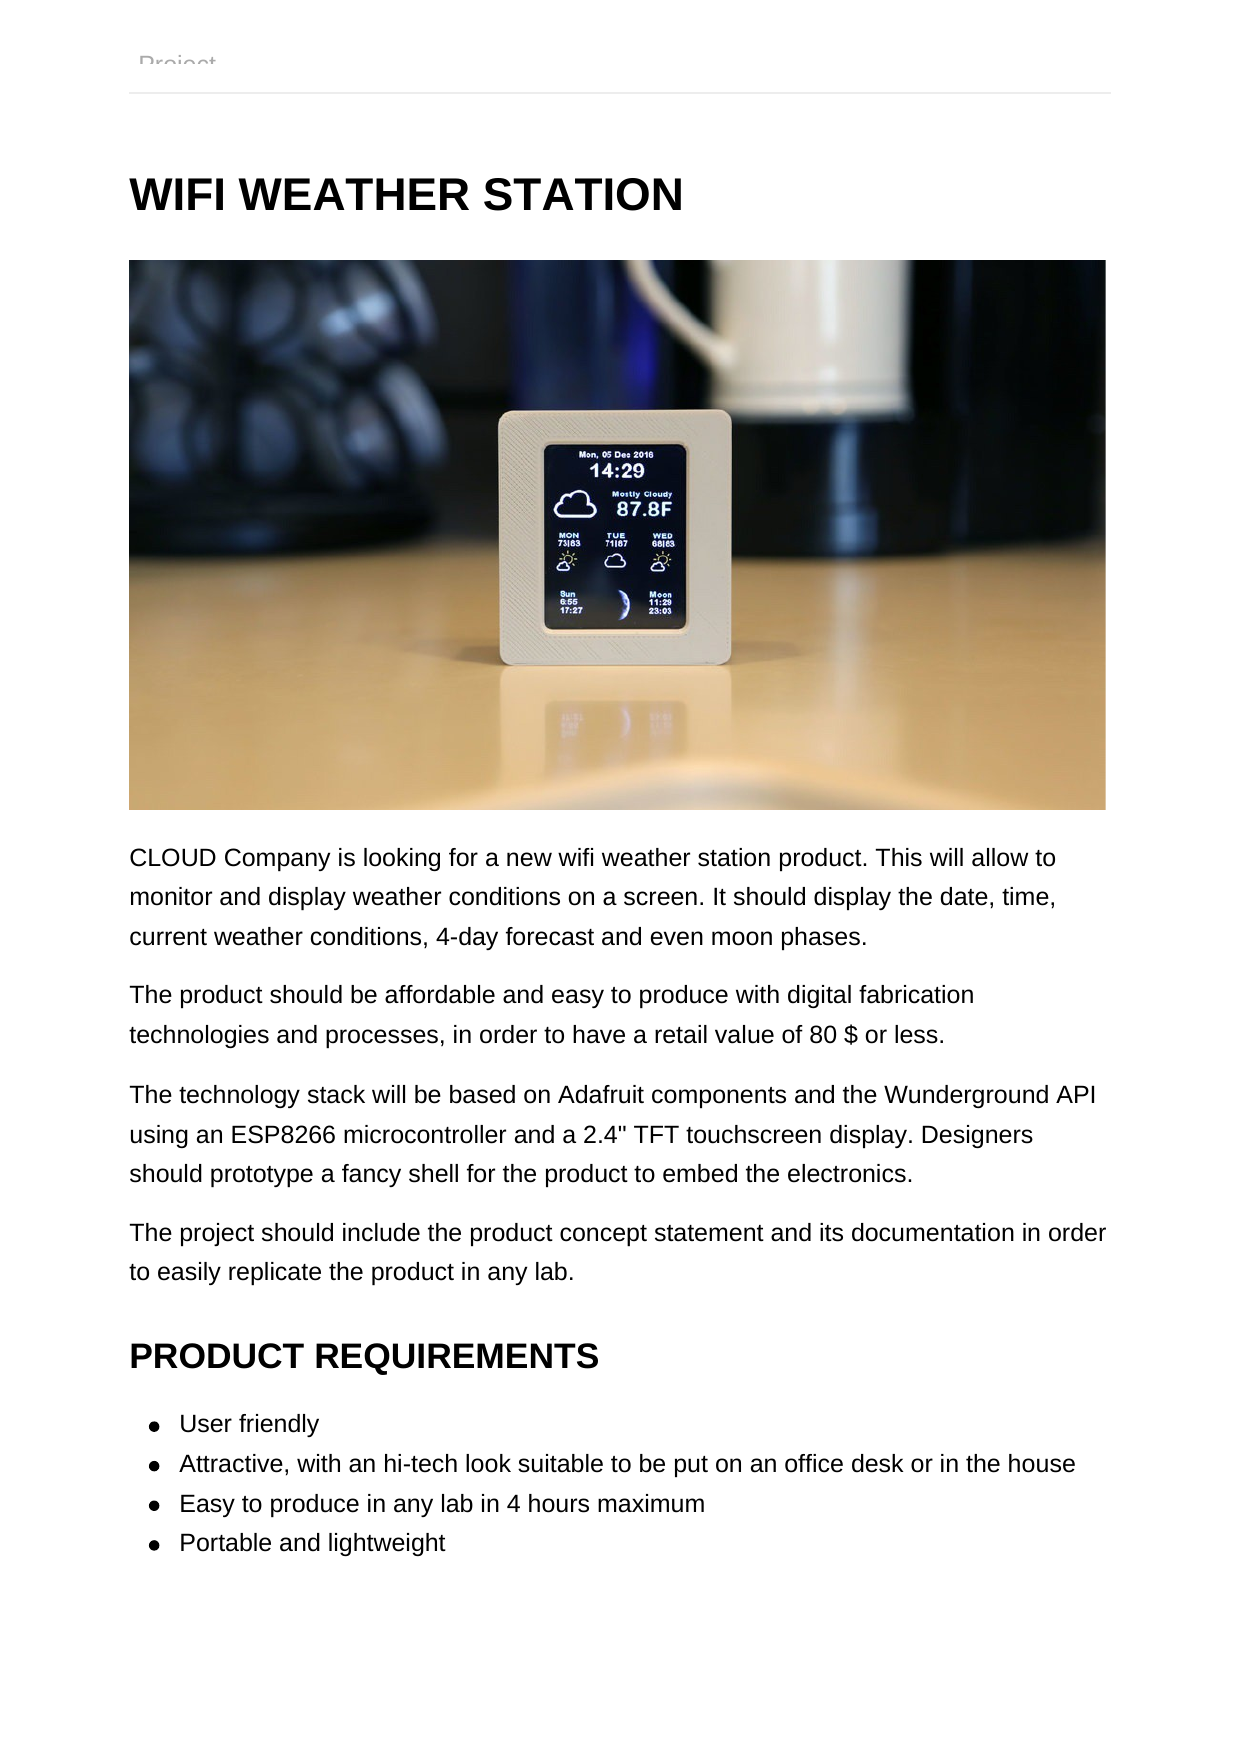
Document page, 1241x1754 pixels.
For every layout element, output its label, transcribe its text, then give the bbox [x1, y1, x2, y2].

picture [129, 260, 1106, 810]
text CLOUD Company is looking for a new wifi weather station product. This will allow to monitor and display weather conditions on a screen. It should display the date, time, current weather conditions, 4-day forecast and even moon phases. [129, 810, 1058, 950]
text Attractive, with an hi-tech look suitable to be put on an office desk or in the house Easy to produce in any lab in 4 hours maximum [179, 1449, 1079, 1517]
subtitle PRODUCT REQUIREMENTS [129, 1335, 1123, 1376]
subtitle WIFI WEATHER STATION [129, 167, 1123, 220]
text Portable and lightweight [179, 1528, 1123, 1557]
text User friendly [179, 1409, 1123, 1438]
text The project should include the product concept statement and its documentation in order to easily replicate the product in any lab. [129, 1218, 1109, 1286]
text The product should be affordable and easy to produce with digital fabrication technologies and processes, in order to have a retail value of 80 $ or less. [129, 980, 977, 1048]
text The technology stack will be based on Adafruit components and the Wunderground API using an ESP8266 microcontroller and a 2.4" TFT touchscreen display. Designers should prototype a fancy shell for the product to embed the electronics. [129, 1080, 1099, 1188]
